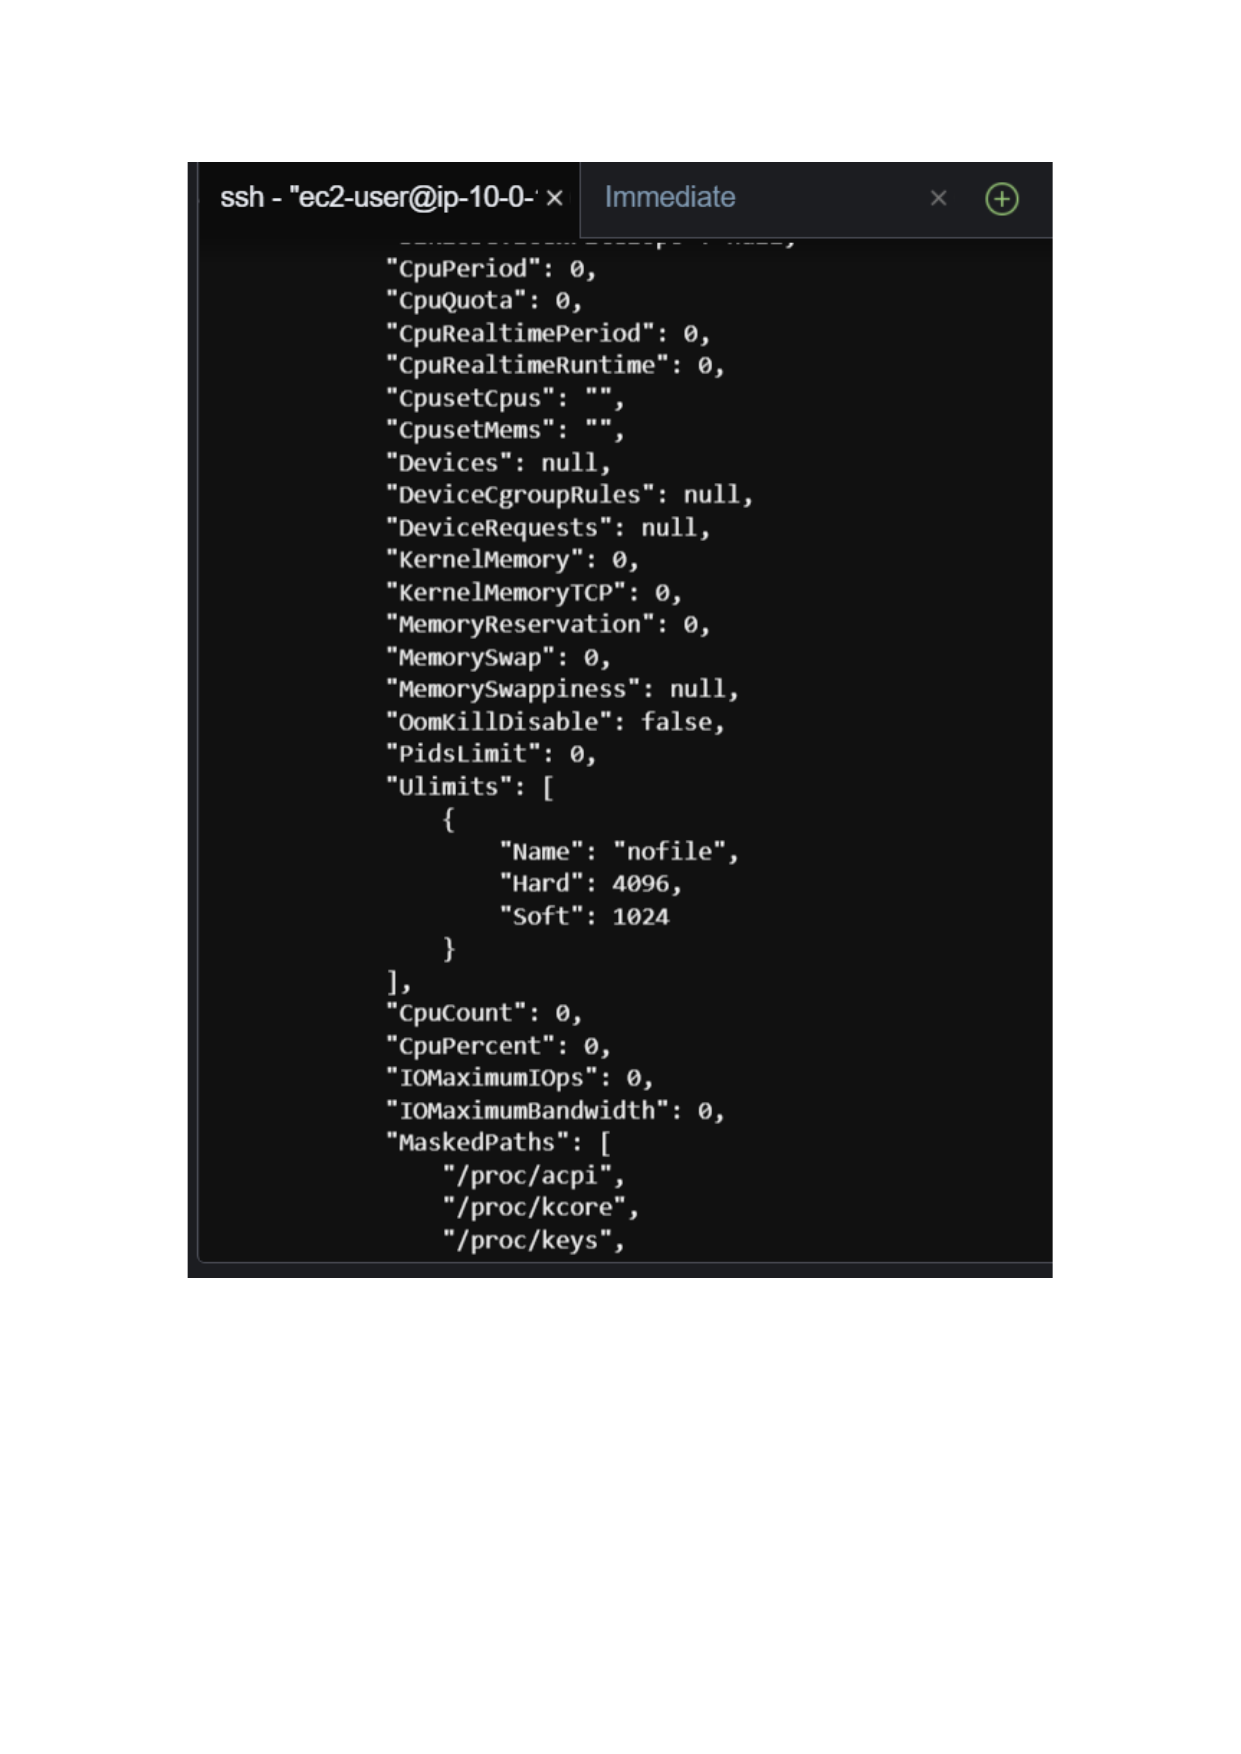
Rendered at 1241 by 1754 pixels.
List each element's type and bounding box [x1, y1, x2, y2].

picture [187, 162, 1053, 1278]
